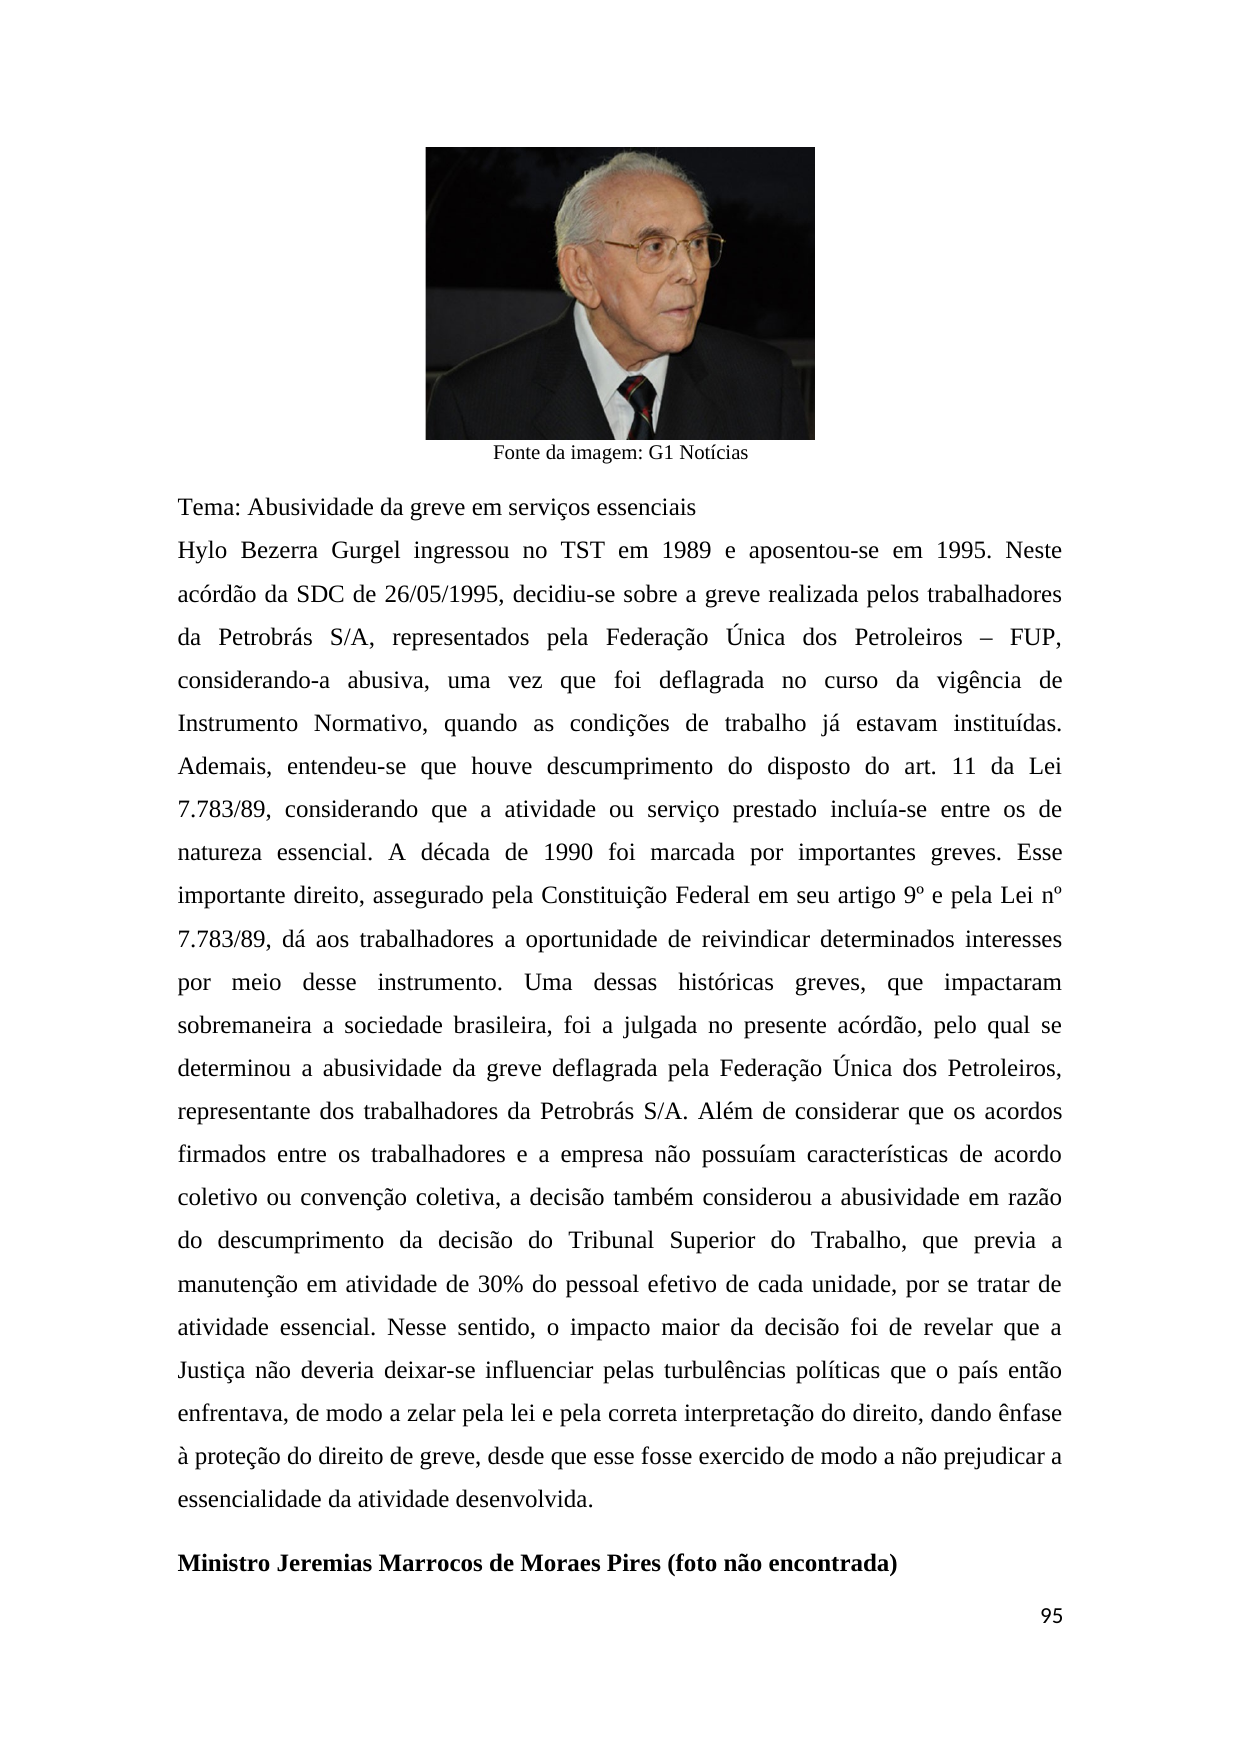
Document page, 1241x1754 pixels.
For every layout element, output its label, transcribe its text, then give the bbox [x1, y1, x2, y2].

picture [425, 147, 815, 440]
text Ministro Jeremias Marrocos de Moraes Pires (foto não encontrada) [177, 1548, 1063, 1577]
text Hylo Bezerra Gurgel ingressou no TST em 1989 e aposentou-se em 1995. Neste acórdão da SDC de 26/05/1995, decidiu-se sobre a greve realizada pelos trabalhadores da Petrobrás S/A, representados pela Federação Única dos Petroleiros – FUP, considerando-a abusiva, uma vez que foi deflagrada no curso da vigência de Instrumento Normativo, quando as condições de trabalho já estavam instituídas. Ademais, entendeu-se que houve descumprimento do disposto do art. 11 da Lei 7.783/89, considerando que a atividade ou serviço prestado incluía-se entre os de natureza essencial. A década de 1990 foi marcada por importantes greves. Esse importante direito, assegurado pela Constituição Federal em seu artigo 9º e pela Lei nº 7.783/89, dá aos trabalhadores a oportunidade de reivindicar determinados interesses por meio desse instrumento. Uma dessas históricas greves, que impactaram sobremaneira a sociedade brasileira, foi a julgada no presente acórdão, pelo qual se determinou a abusividade da greve deflagrada pela Federação Única dos Petroleiros, representante dos trabalhadores da Petrobrás S/A. Além de considerar que os acordos firmados entre os trabalhadores e a empresa não possuíam características de acordo coletivo ou convenção coletiva, a decisão também considerou a abusividade em razão do descumprimento da decisão do Tribunal Superior do Trabalho, que previa a manutenção em atividade de 30% do pessoal efetivo de cada unidade, por se tratar de atividade essencial. Nesse sentido, o impacto maior da decisão foi de revelar que a Justiça não deveria deixar-se influenciar pelas turbulências políticas que o país então enfrentava, de modo a zelar pela lei e pela correta interpretação do direito, dando ênfase à proteção do direito de greve, desde que esse fosse exercido de modo a não prejudicar a essencialidade da atividade desenvolvida. [177, 536, 1063, 1513]
text Fonte da imagem: G1 Notícias [402, 439, 1063, 464]
text Tema: Abusividade da greve em serviços essenciais [177, 492, 1063, 521]
